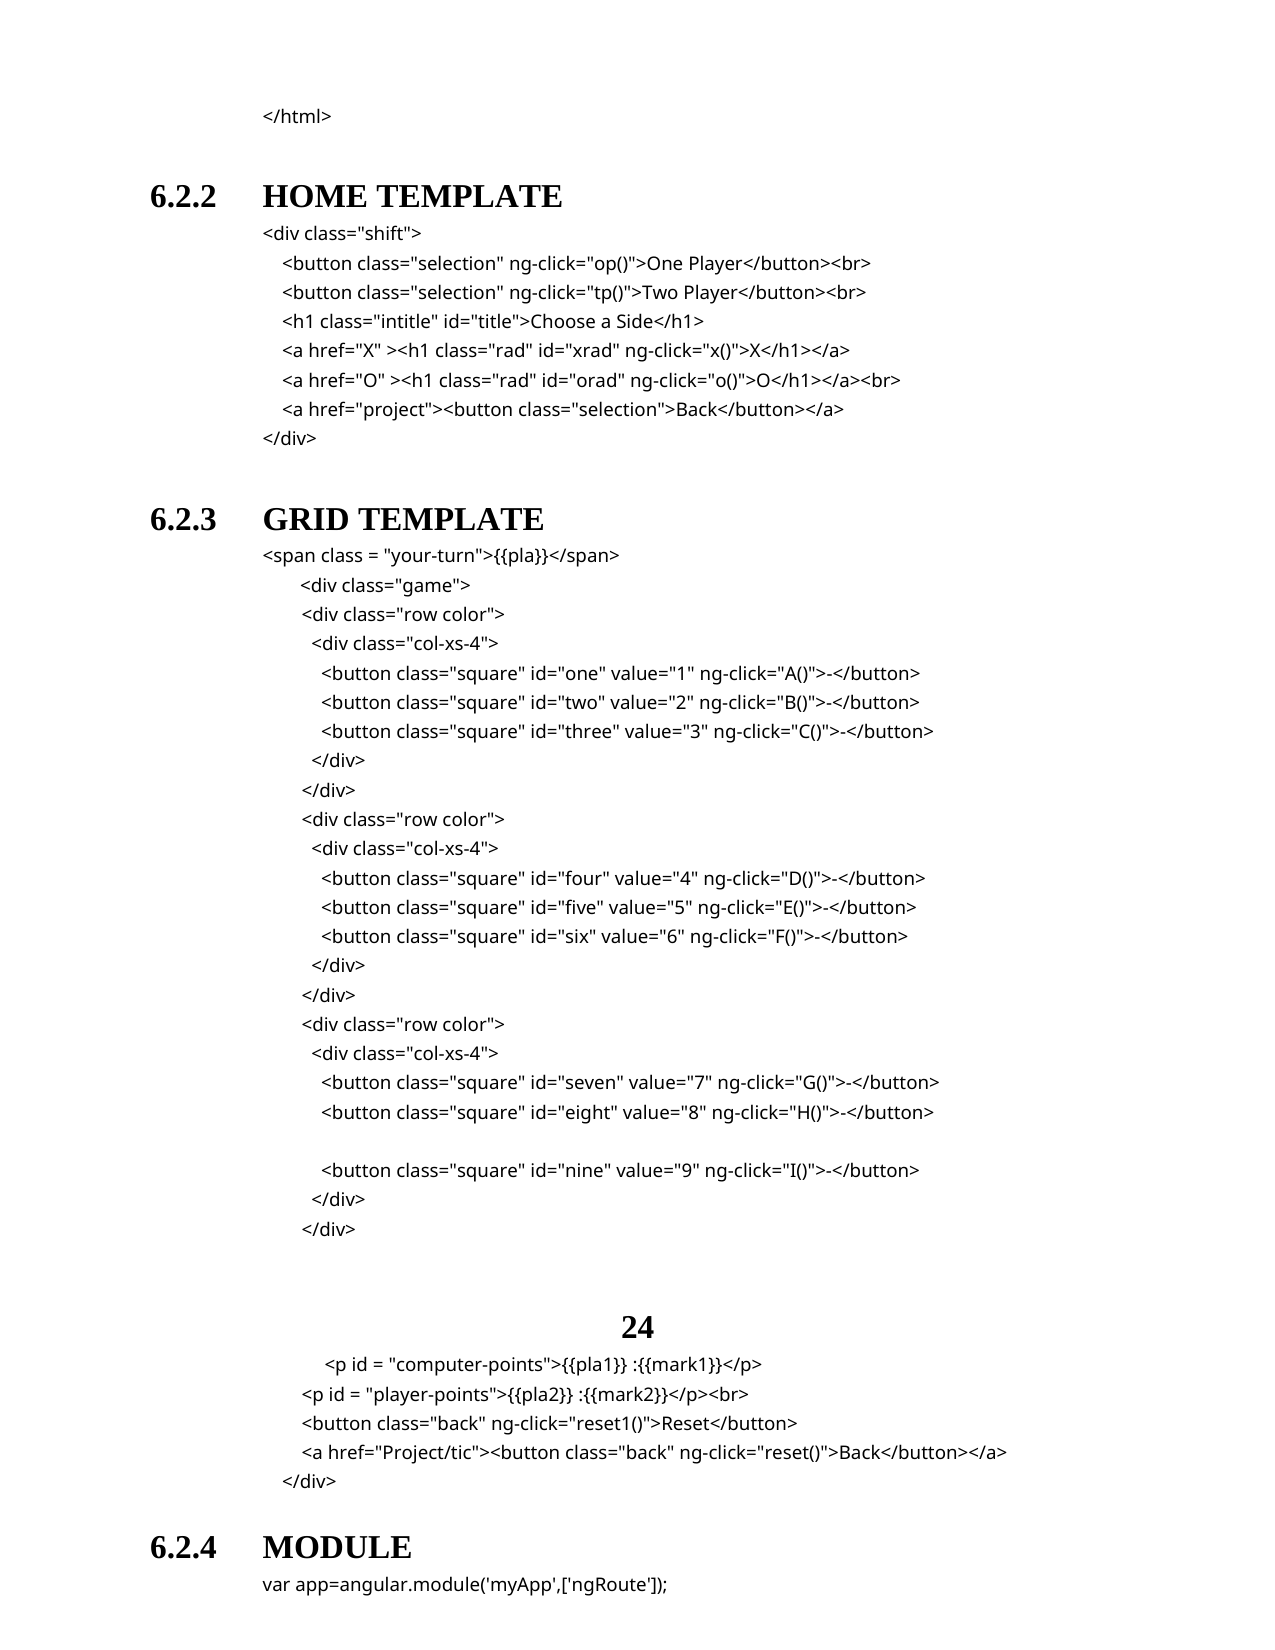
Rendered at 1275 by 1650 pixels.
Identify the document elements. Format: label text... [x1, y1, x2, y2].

list </div> [262, 953, 1125, 978]
list <span class = "your-turn">{{pla}}</span> [262, 543, 1125, 568]
list <button class="selection" ng-click="op()">One Player</button><br> [262, 250, 1125, 275]
list <h1 class="intitle" id="title">Choose a Side</h1> [262, 308, 1125, 334]
list </html> [262, 103, 1125, 129]
text <p id = "computer-points">{{pla1}} :{{mark1}}</p> [225, 1352, 1125, 1377]
list <div class="col-xs-4"> [262, 836, 1125, 861]
list <button class="square" id="seven" value="7" ng-click="G()">-</button> [262, 1070, 1125, 1095]
list </div> [262, 1216, 1125, 1242]
list <button class="square" id="five" value="5" ng-click="E()">-</button> [262, 894, 1125, 919]
list </div> [262, 425, 1125, 451]
list MODULE [150, 1527, 1125, 1566]
list </div> [262, 1469, 1125, 1494]
list <a href="X" ><h1 class="rad" id="xrad" ng-click="x()">X</h1></a> [262, 338, 1125, 363]
list <button class="selection" ng-click="tp()">Two Player</button><br> [262, 279, 1125, 304]
list var app=angular.module('myApp',['ngRoute']); [262, 1571, 1125, 1597]
list <a href="O" ><h1 class="rad" id="orad" ng-click="o()">O</h1></a><br> [262, 367, 1125, 392]
list <button class="square" id="six" value="6" ng-click="F()">-</button> [262, 923, 1125, 949]
list <button class="square" id="four" value="4" ng-click="D()">-</button> [262, 865, 1125, 890]
list </div> [262, 777, 1125, 802]
list <div class="row color"> [262, 1011, 1125, 1037]
list <button class="back" ng-click="reset1()">Reset</button> [262, 1410, 1125, 1436]
list <a href="project"><button class="selection">Back</button></a> [262, 396, 1125, 422]
list </div> [262, 748, 1125, 773]
list <button class="square" id="three" value="3" ng-click="C()">-</button> [262, 718, 1125, 744]
list <div class="game"> [262, 572, 1125, 598]
list <button class="square" id="two" value="2" ng-click="B()">-</button> [262, 689, 1125, 715]
list <button class="square" id="one" value="1" ng-click="A()">-</button> [262, 660, 1125, 685]
list <div class="shift"> [262, 221, 1125, 246]
list 24 [150, 1308, 1125, 1346]
list <div class="row color"> [262, 601, 1125, 627]
list <button class="square" id="nine" value="9" ng-click="I()">-</button> [262, 1157, 1125, 1183]
list <div class="col-xs-4"> [262, 1040, 1125, 1066]
list <div class="row color"> [262, 806, 1125, 832]
list GRID TEMPLATE [150, 499, 1125, 537]
list </div> [262, 982, 1125, 1007]
list <p id = "player-points">{{pla2}} :{{mark2}}</p><br> [262, 1381, 1125, 1406]
list <button class="square" id="eight" value="8" ng-click="H()">-</button> [262, 1099, 1125, 1124]
list </div> [262, 1187, 1125, 1212]
list <a href="Project/tic"><button class="back" ng-click="reset()">Back</button></a> [262, 1439, 1125, 1465]
list <div class="col-xs-4"> [262, 631, 1125, 656]
list HOME TEMPLATE [150, 176, 1125, 215]
